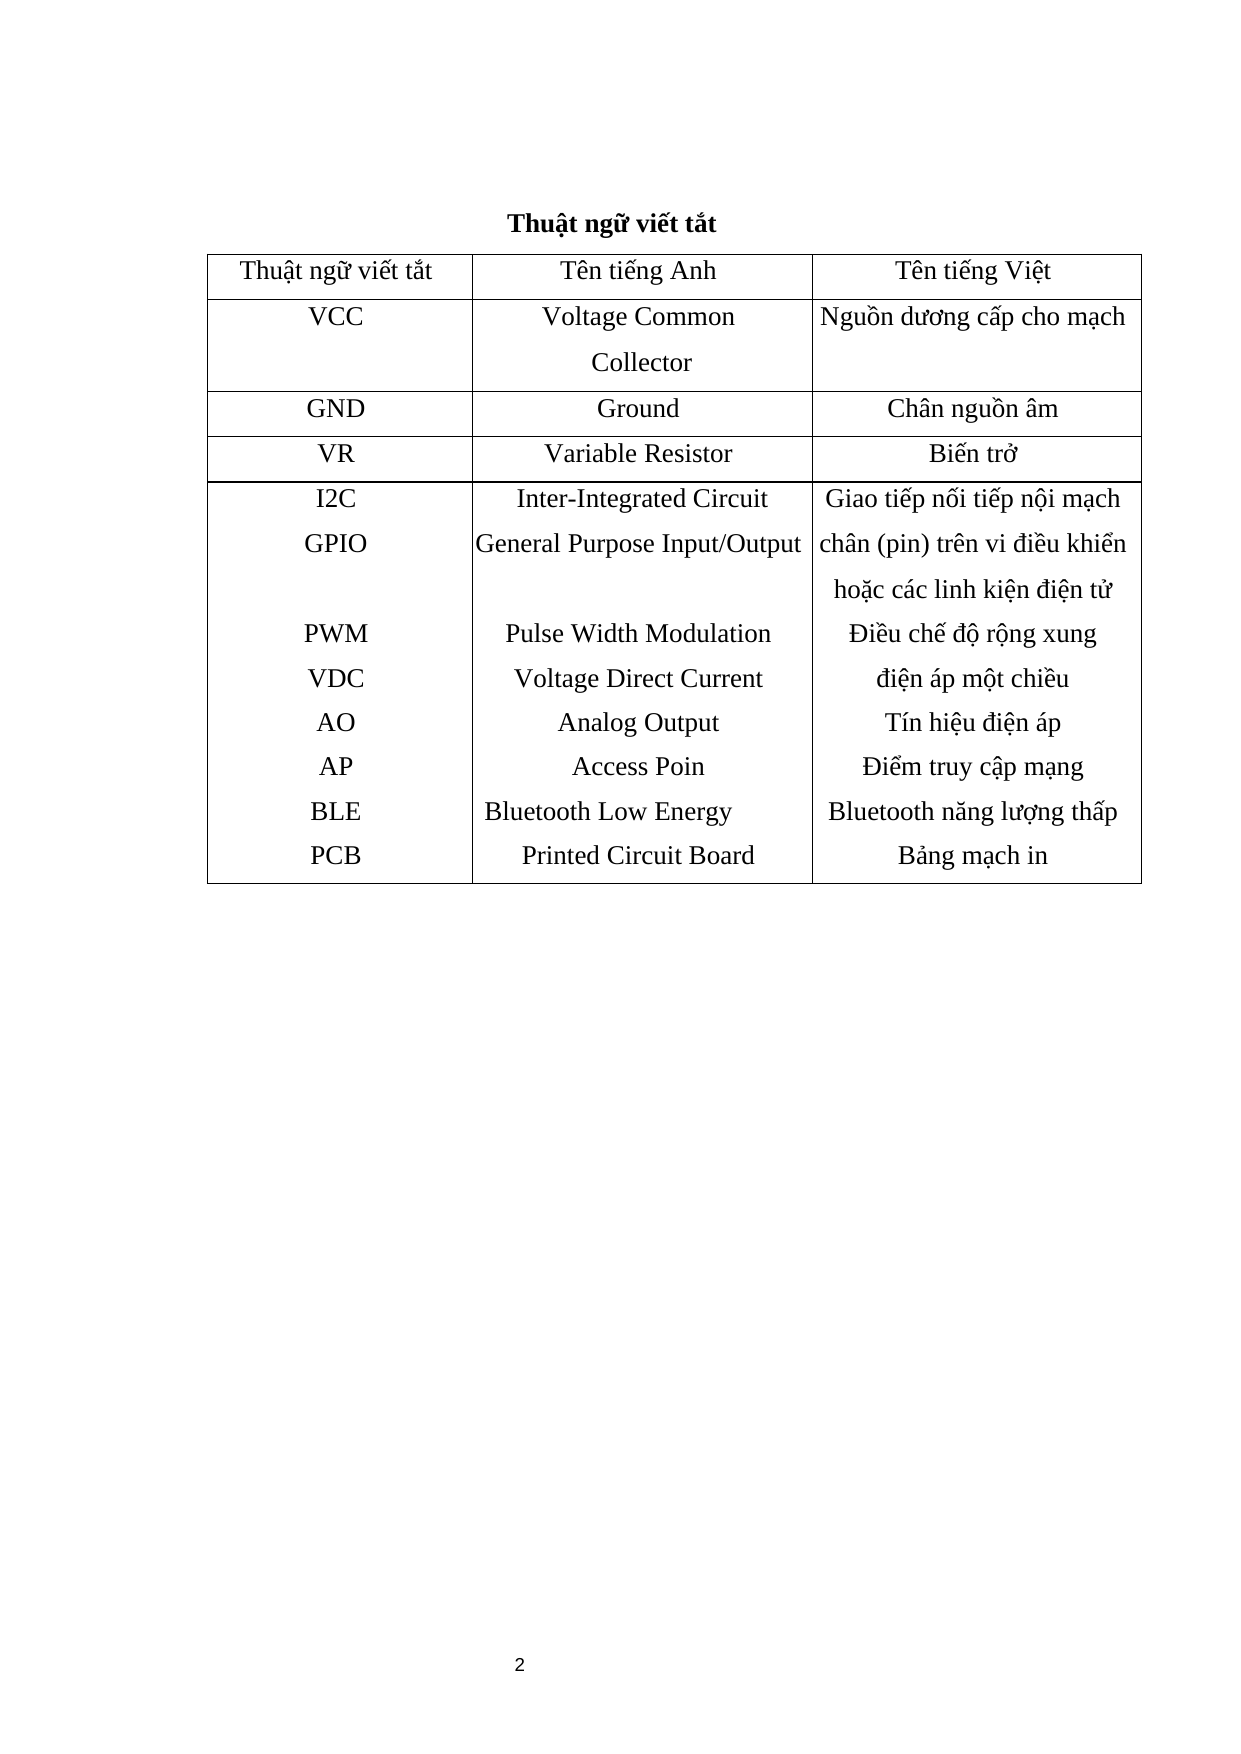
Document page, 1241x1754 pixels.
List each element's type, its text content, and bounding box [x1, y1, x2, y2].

table_cell VDC [208, 662, 472, 706]
table_cell Bảng mạch in [813, 839, 1141, 883]
table_cell Ground [473, 392, 812, 436]
table_cell Biến trở [813, 437, 1141, 481]
table_cell PCB [208, 839, 472, 883]
table_cell Analog Output [473, 706, 812, 750]
table_header Tên tiếng Việt [813, 255, 1141, 299]
table_cell AP [208, 750, 472, 795]
text Thuật ngữ viết tắt [432, 207, 1122, 238]
table_cell Giao tiếp nối tiếp nội mạch [813, 483, 1141, 527]
table_cell VR [208, 437, 472, 481]
table_cell Access Poin [473, 750, 812, 795]
table_cell Inter-Integrated Circuit [473, 483, 812, 527]
table_cell PWM [208, 618, 472, 662]
table_header Tên tiếng Anh [473, 255, 812, 299]
table_cell AO [208, 706, 472, 750]
table_cell Voltage Common Collector [473, 300, 812, 391]
table_cell Pulse Width Modulation [473, 618, 812, 662]
table_cell chân (pin) trên vi điều khiển hoặc các linh kiện điện tử [813, 527, 1141, 618]
table_cell Nguồn dương cấp cho mạch [813, 300, 1141, 391]
table_cell GND [208, 392, 472, 436]
table_cell BLE [208, 795, 472, 839]
table_cell VCC [208, 300, 472, 391]
table_cell điện áp một chiều [813, 662, 1141, 706]
table_cell GPIO [208, 527, 472, 618]
table_cell Điều chế độ rộng xung [813, 618, 1141, 662]
table_cell Điểm truy cập mạng [813, 750, 1141, 795]
table_cell I2C [208, 483, 472, 527]
table_cell Printed Circuit Board [473, 839, 812, 883]
table_header Thuật ngữ viết tắt [208, 255, 472, 299]
table_cell Bluetooth năng lượng thấp [813, 795, 1141, 839]
table_cell Tín hiệu điện áp [813, 706, 1141, 750]
table_cell General Purpose Input/Output [473, 527, 812, 618]
table_cell Bluetooth Low Energy [473, 795, 812, 839]
table_cell Variable Resistor [473, 437, 812, 481]
table_cell Chân nguồn âm [813, 392, 1141, 436]
table_cell Voltage Direct Current [473, 662, 812, 706]
